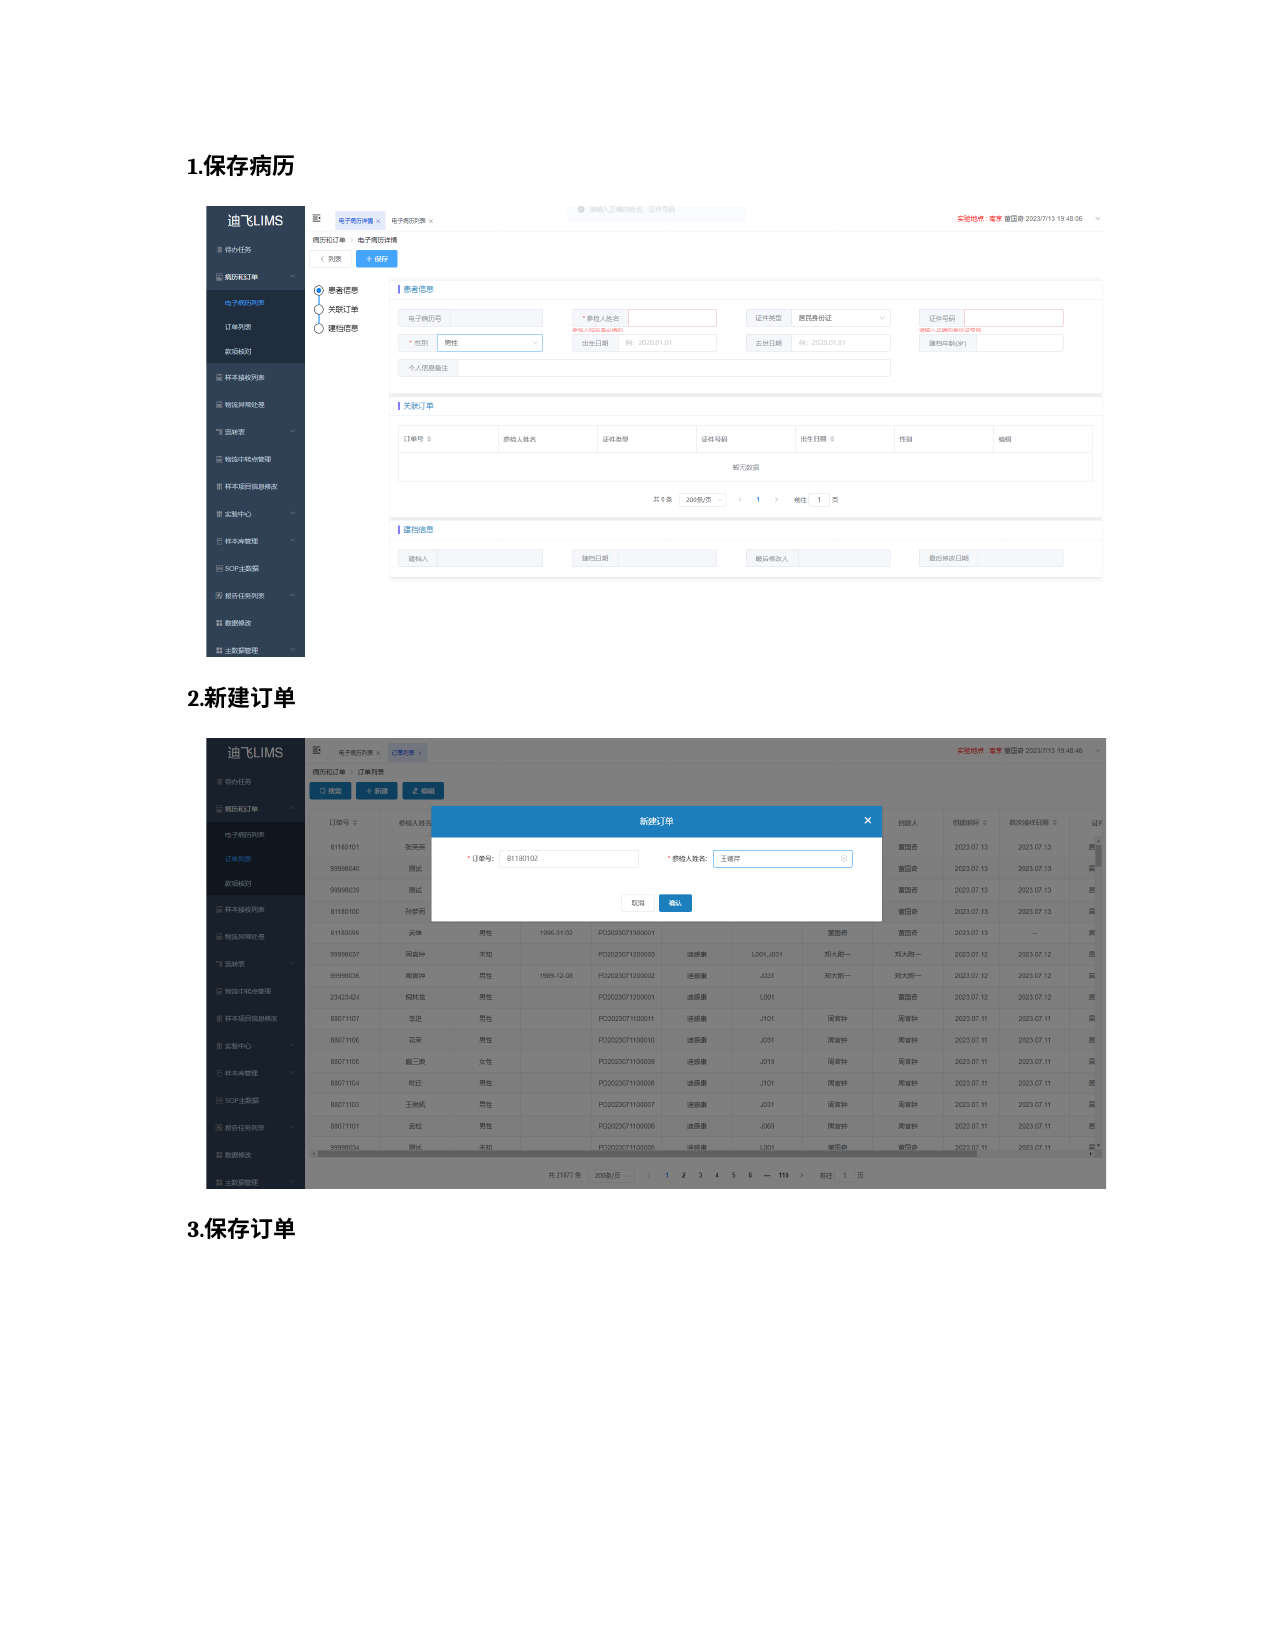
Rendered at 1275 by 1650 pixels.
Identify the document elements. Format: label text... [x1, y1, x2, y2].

text 1.保存病历 [187, 150, 1087, 181]
picture [206, 206, 1107, 657]
picture [206, 738, 1107, 1189]
text 2.新建订单 [187, 681, 1087, 713]
text 3.保存订单 [187, 1213, 1087, 1244]
